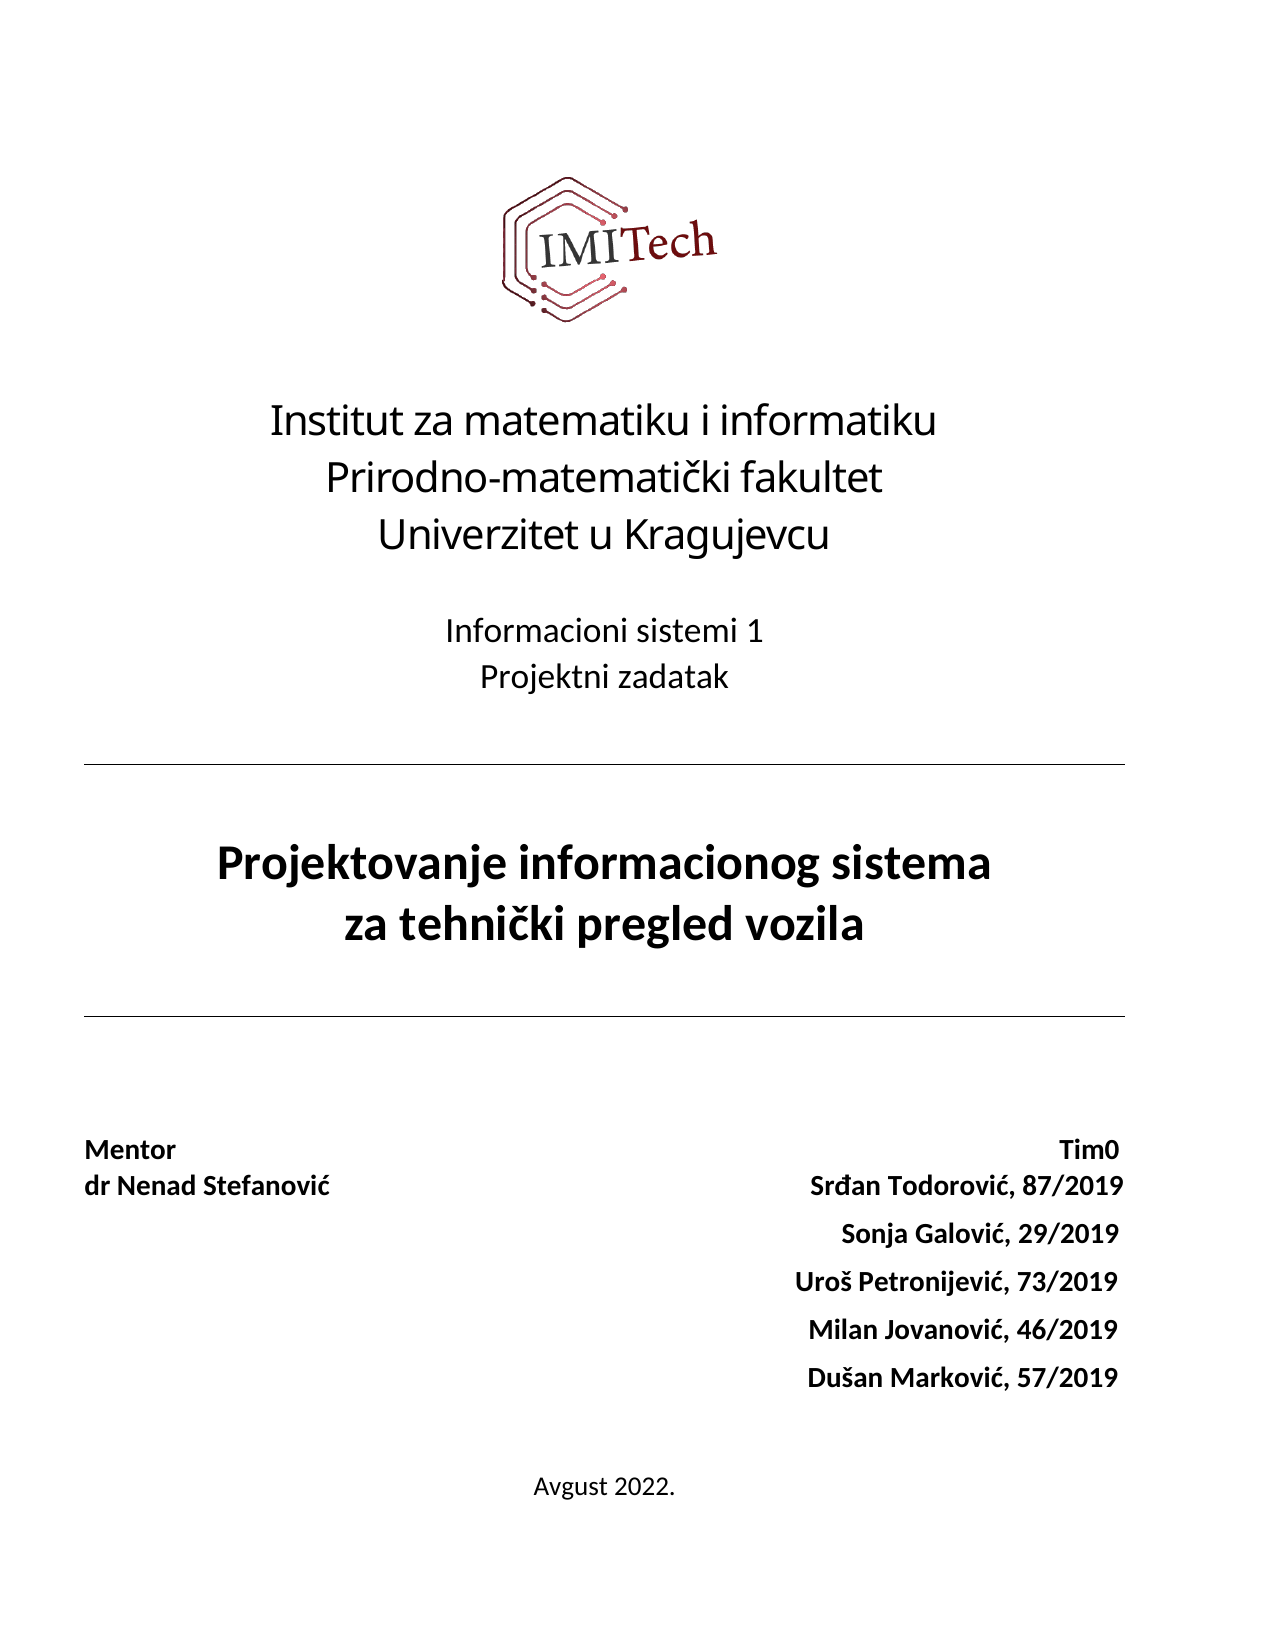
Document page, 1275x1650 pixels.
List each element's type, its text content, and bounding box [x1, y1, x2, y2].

text Sonja Galović, 29/2019 [150, 1215, 1125, 1250]
text Dušan Marković, 57/2019 [150, 1359, 1125, 1395]
text Milan Jovanović, 46/2019 [150, 1311, 1125, 1347]
title Institut za matematiku i informatiku [84, 391, 1125, 448]
text dr Nenad Stefanović Srđan Todorović, 87/2019 [84, 1167, 1125, 1202]
text Avgust 2022. [84, 1469, 1125, 1502]
text Projektni zadatak [84, 654, 1125, 698]
picture [482, 150, 727, 359]
text Informacioni sistemi 1 [84, 608, 1125, 651]
text za tehnički pregled vozila [84, 892, 1125, 953]
text Mentor Tim0 [84, 1131, 1125, 1167]
text Uroš Petronijević, 73/2019 [150, 1263, 1125, 1298]
text Projektovanje informacionog sistema [84, 831, 1125, 892]
title Prirodno-matematički fakultet [84, 448, 1125, 504]
title Univerzitet u Kragujevcu [84, 504, 1125, 561]
